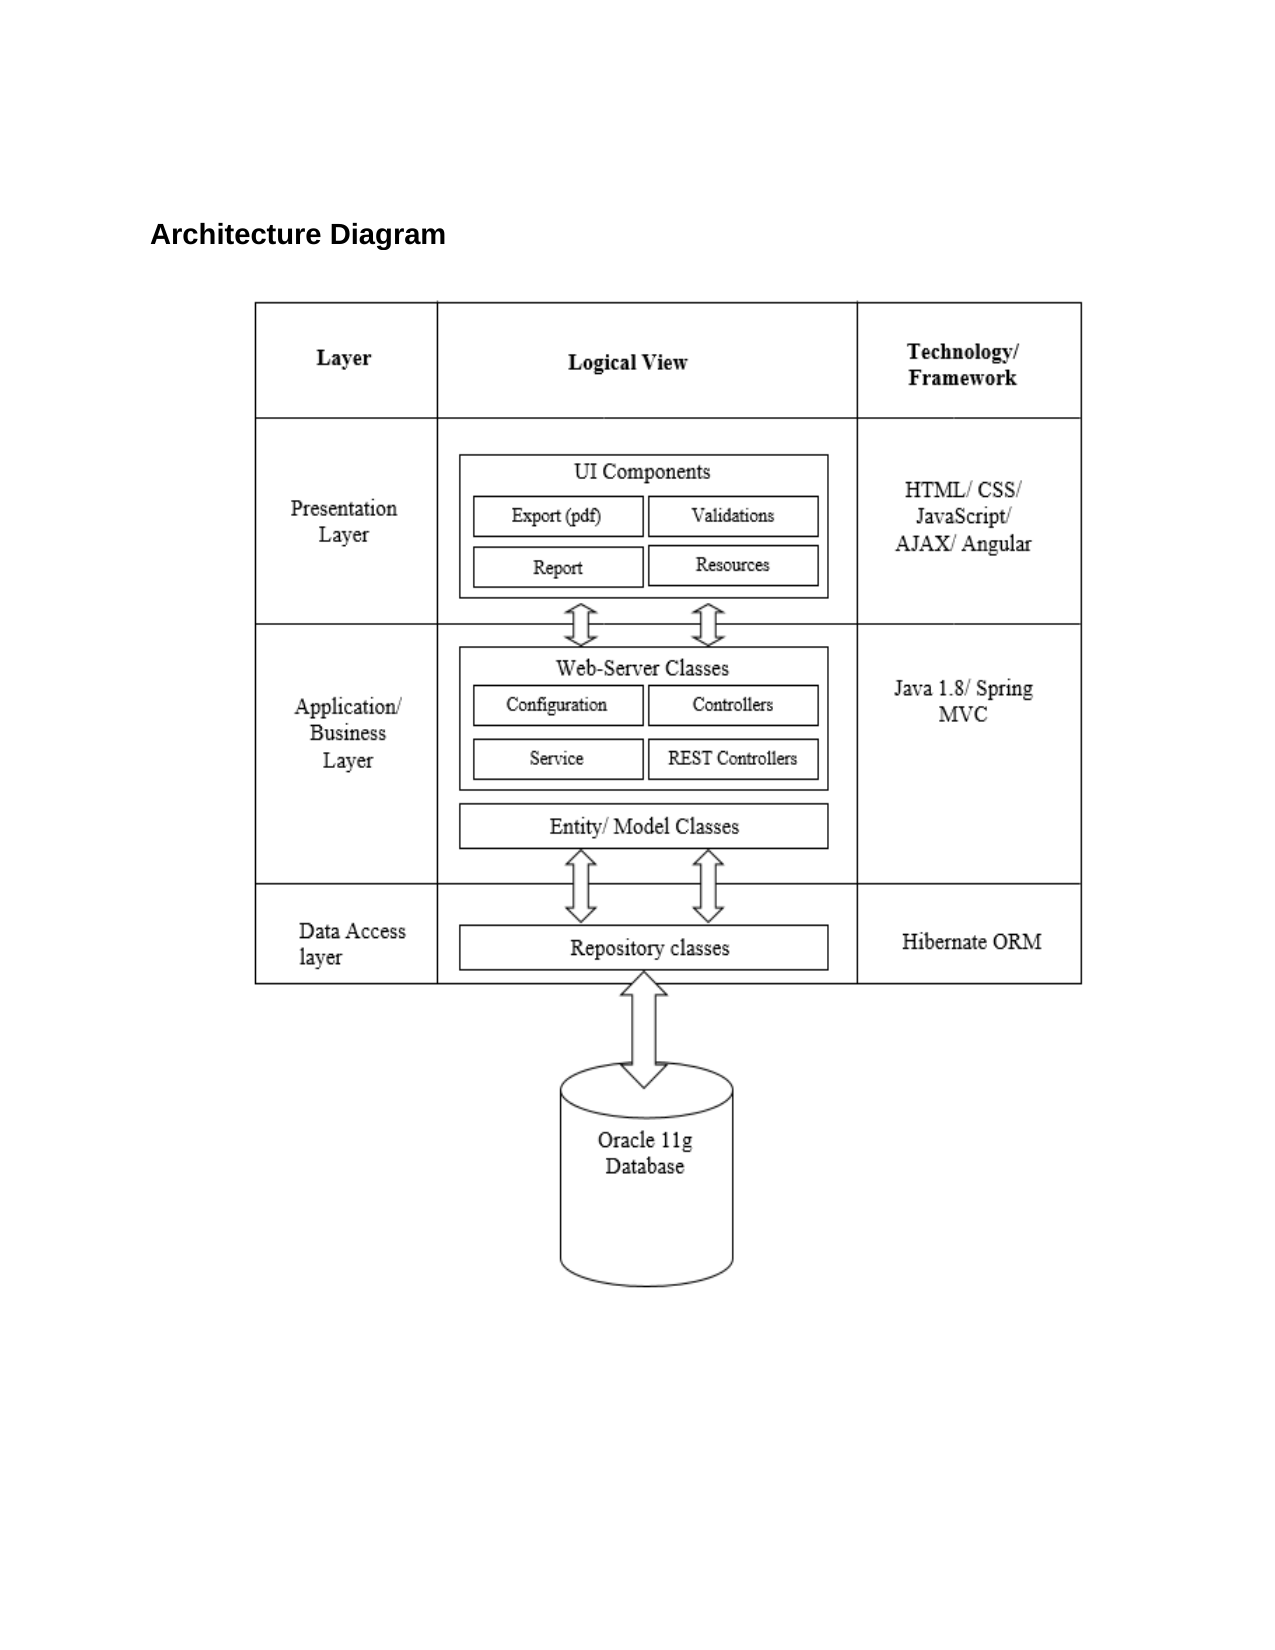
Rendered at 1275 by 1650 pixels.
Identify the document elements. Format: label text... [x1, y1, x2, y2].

picture [150, 250, 1127, 1412]
text Architecture Diagram [150, 217, 1125, 250]
